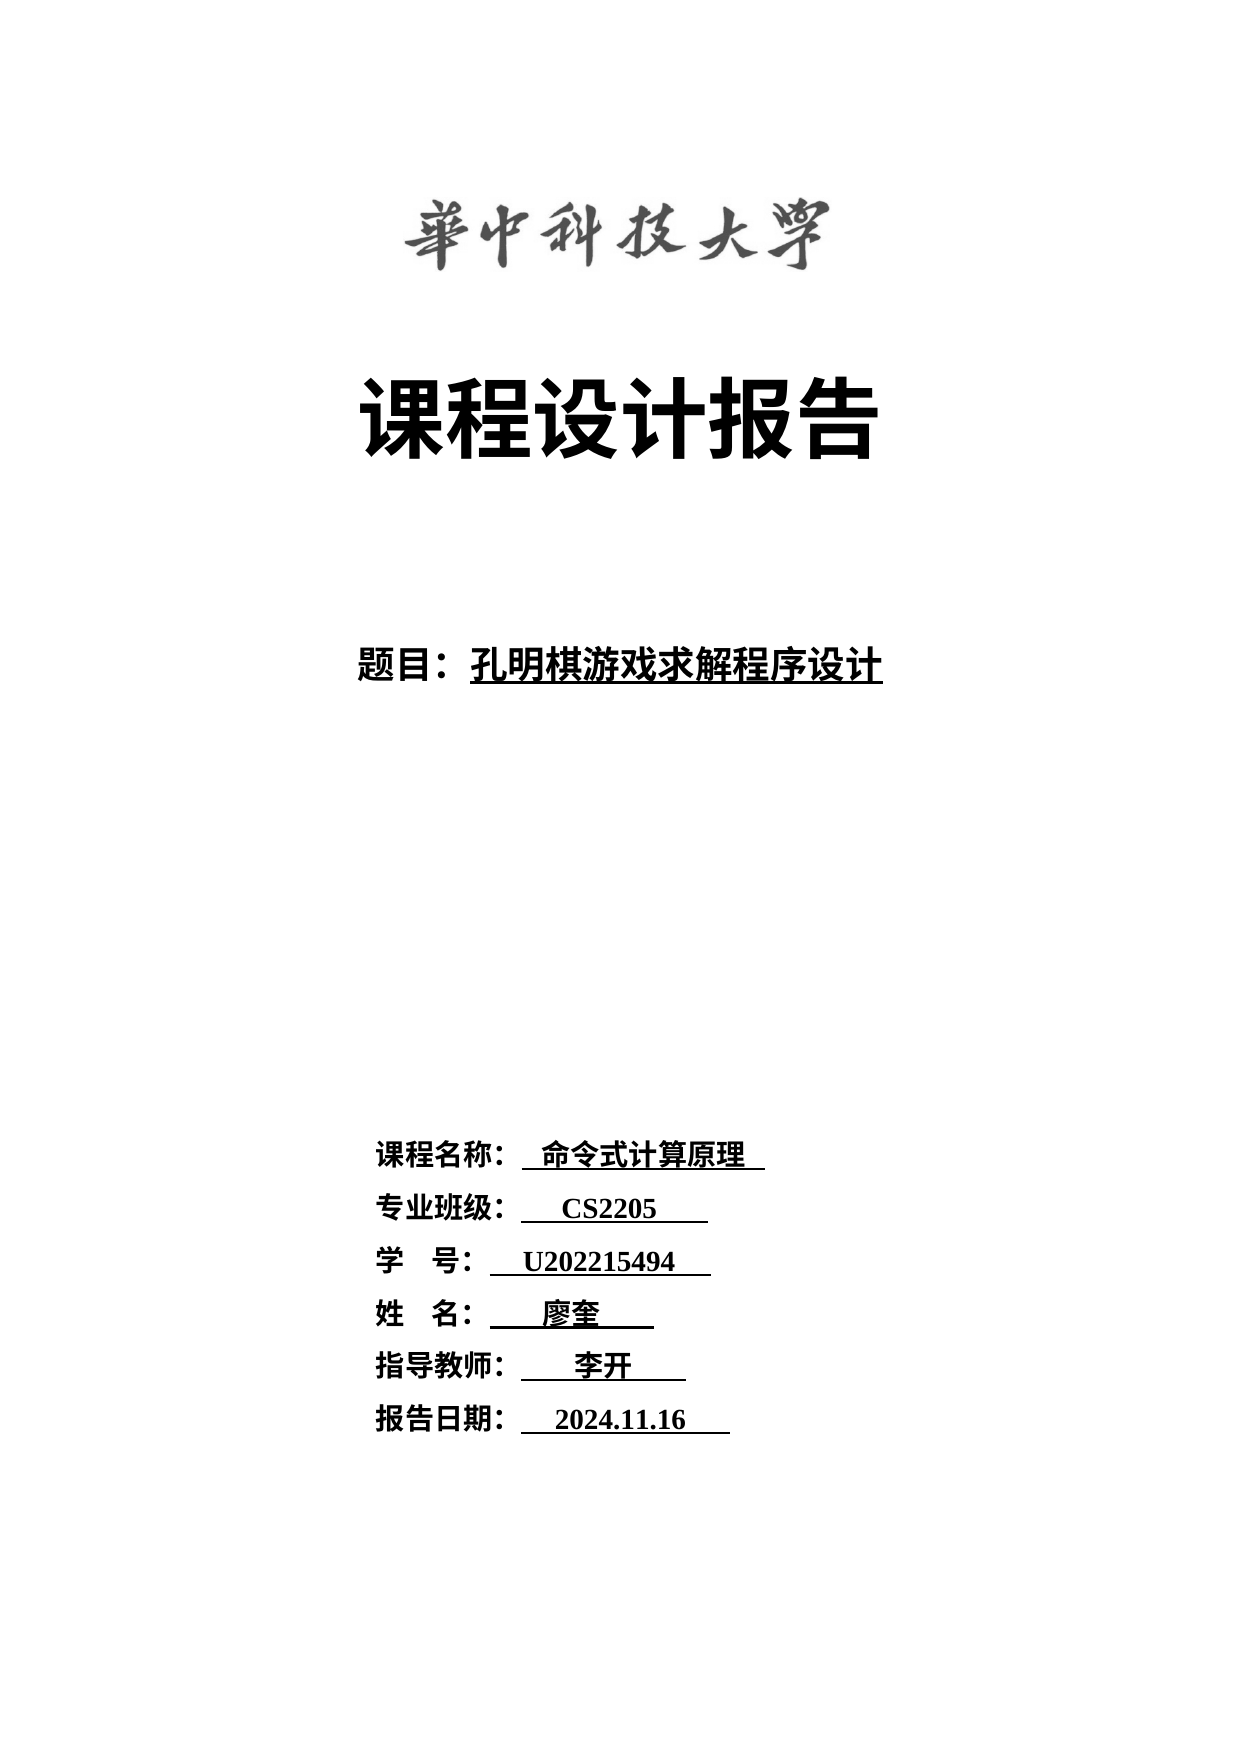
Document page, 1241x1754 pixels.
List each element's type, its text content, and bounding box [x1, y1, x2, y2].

text 课程名称： 命令式计算原理 [187, 1132, 1053, 1174]
text 题目：孔明棋游戏求解程序设计 [187, 634, 1053, 689]
text 姓 名： 廖奎 [187, 1290, 1053, 1332]
text 学 号： U202215494 [187, 1237, 1053, 1280]
text 课程设计报告 [187, 350, 1053, 477]
text 指导教师： 李开 [187, 1343, 1053, 1385]
text 报告日期： 2024.11.16 [187, 1396, 1053, 1438]
text 专业班级： CS2205 [187, 1184, 1053, 1227]
